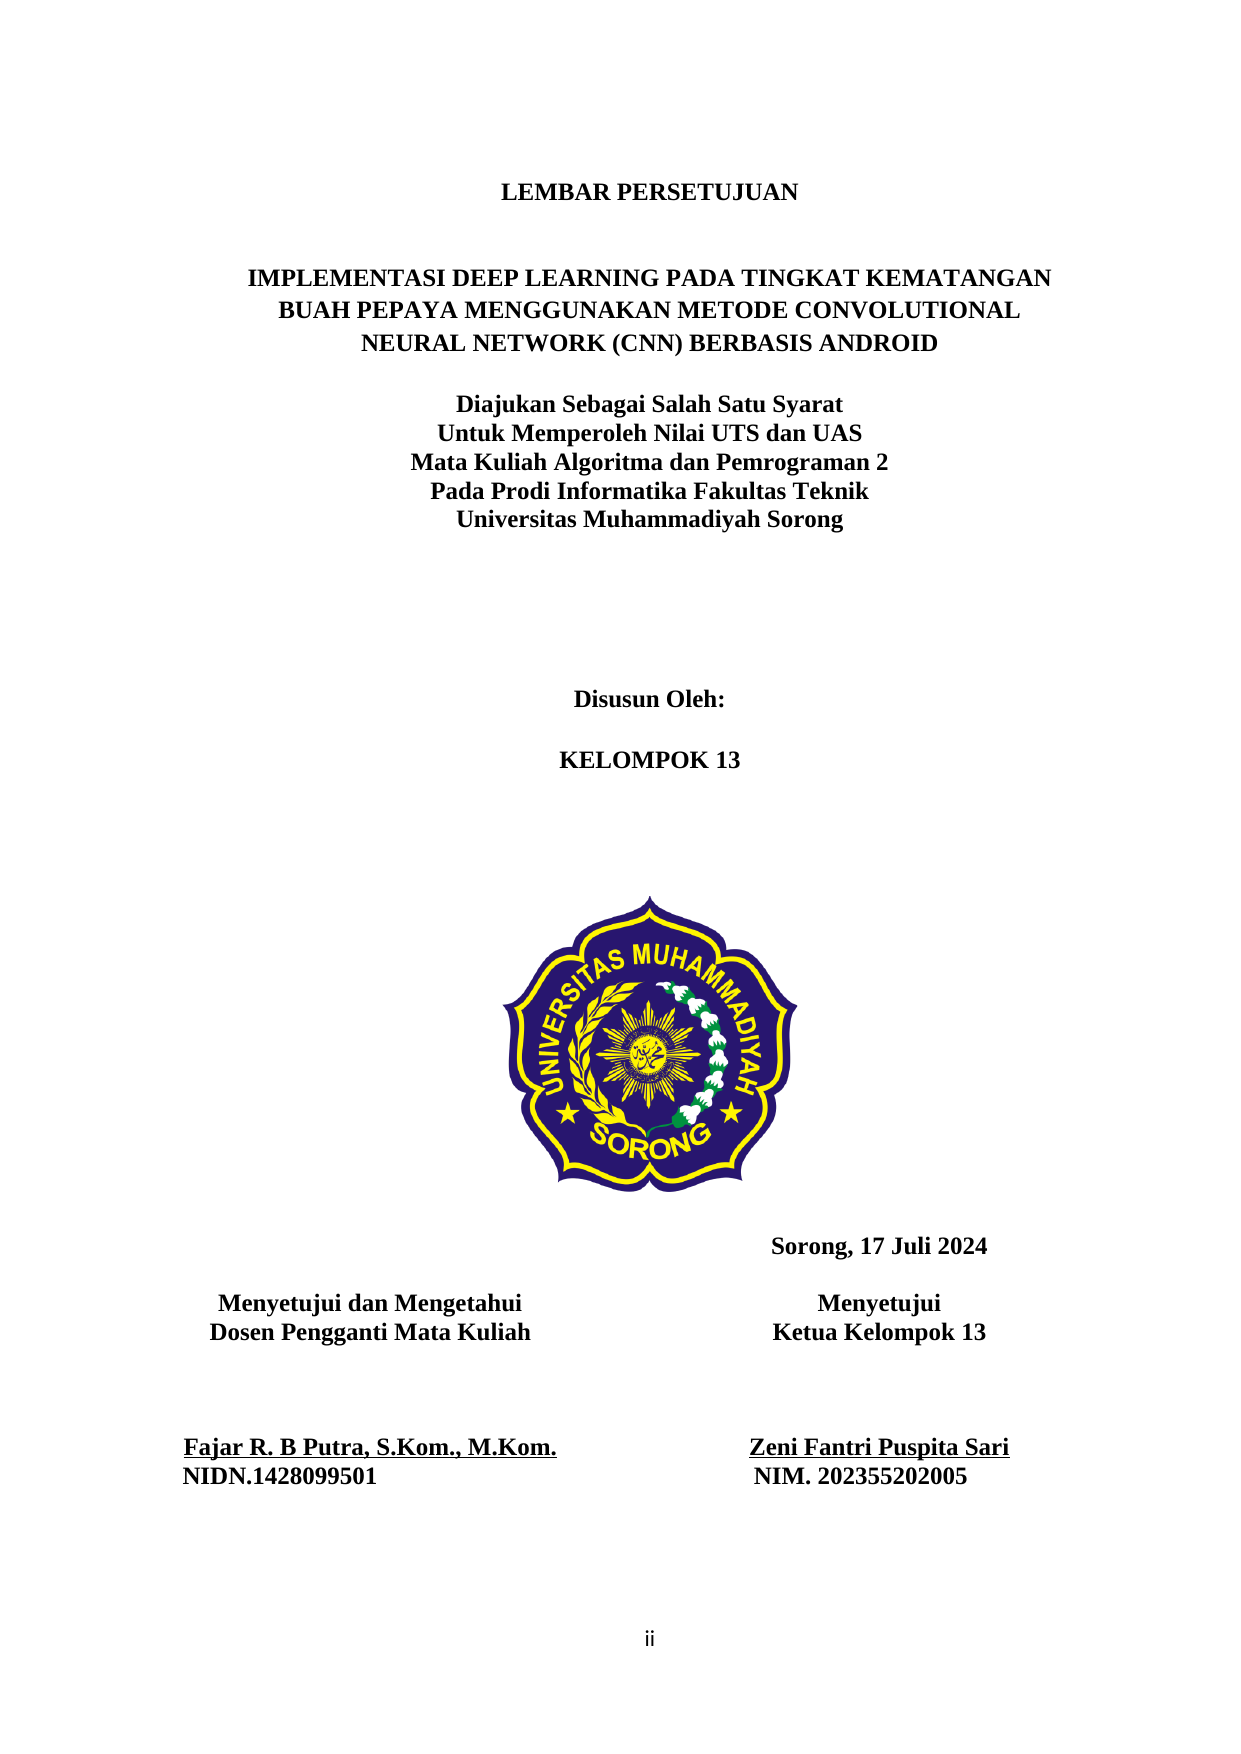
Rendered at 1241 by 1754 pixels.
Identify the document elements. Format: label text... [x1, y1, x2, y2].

text IMPLEMENTASI DEEP LEARNING PADA TINGKAT KEMATANGAN BUAH PEPAYA MENGGUNAKAN METODE CONVOLUTIONAL NEURAL NETWORK (CNN) BERBASIS ANDROID [236, 263, 1063, 357]
table_header Sorong, 17 Juli 2024 Menyetujui Ketua Kelompok 13 Zeni Fantri Puspita Sari NIM. 202355202005 [600, 1220, 1159, 1513]
subtitle LEMBAR PERSETUJUAN [236, 177, 1063, 206]
subtitle Pada Prodi Informatika Fakultas Teknik [236, 476, 1063, 504]
subtitle Diajukan Sebagai Salah Satu Syarat [236, 389, 1063, 418]
table_header Menyetujui dan Mengetahui Dosen Pengganti Mata Kuliah Fajar R. B Putra, S.Kom., M.Kom. NIDN.1428099501 [141, 1220, 599, 1513]
subtitle Mata Kuliah Algoritma dan Pemrograman 2 [236, 447, 1063, 476]
text KELOMPOK 13 [236, 745, 1063, 774]
subtitle Universitas Muhammadiyah Sorong [236, 504, 1063, 533]
subtitle Untuk Memperoleh Nilai UTS dan UAS [236, 418, 1063, 447]
text Disusun Oleh: [236, 684, 1063, 713]
picture [502, 896, 798, 1192]
